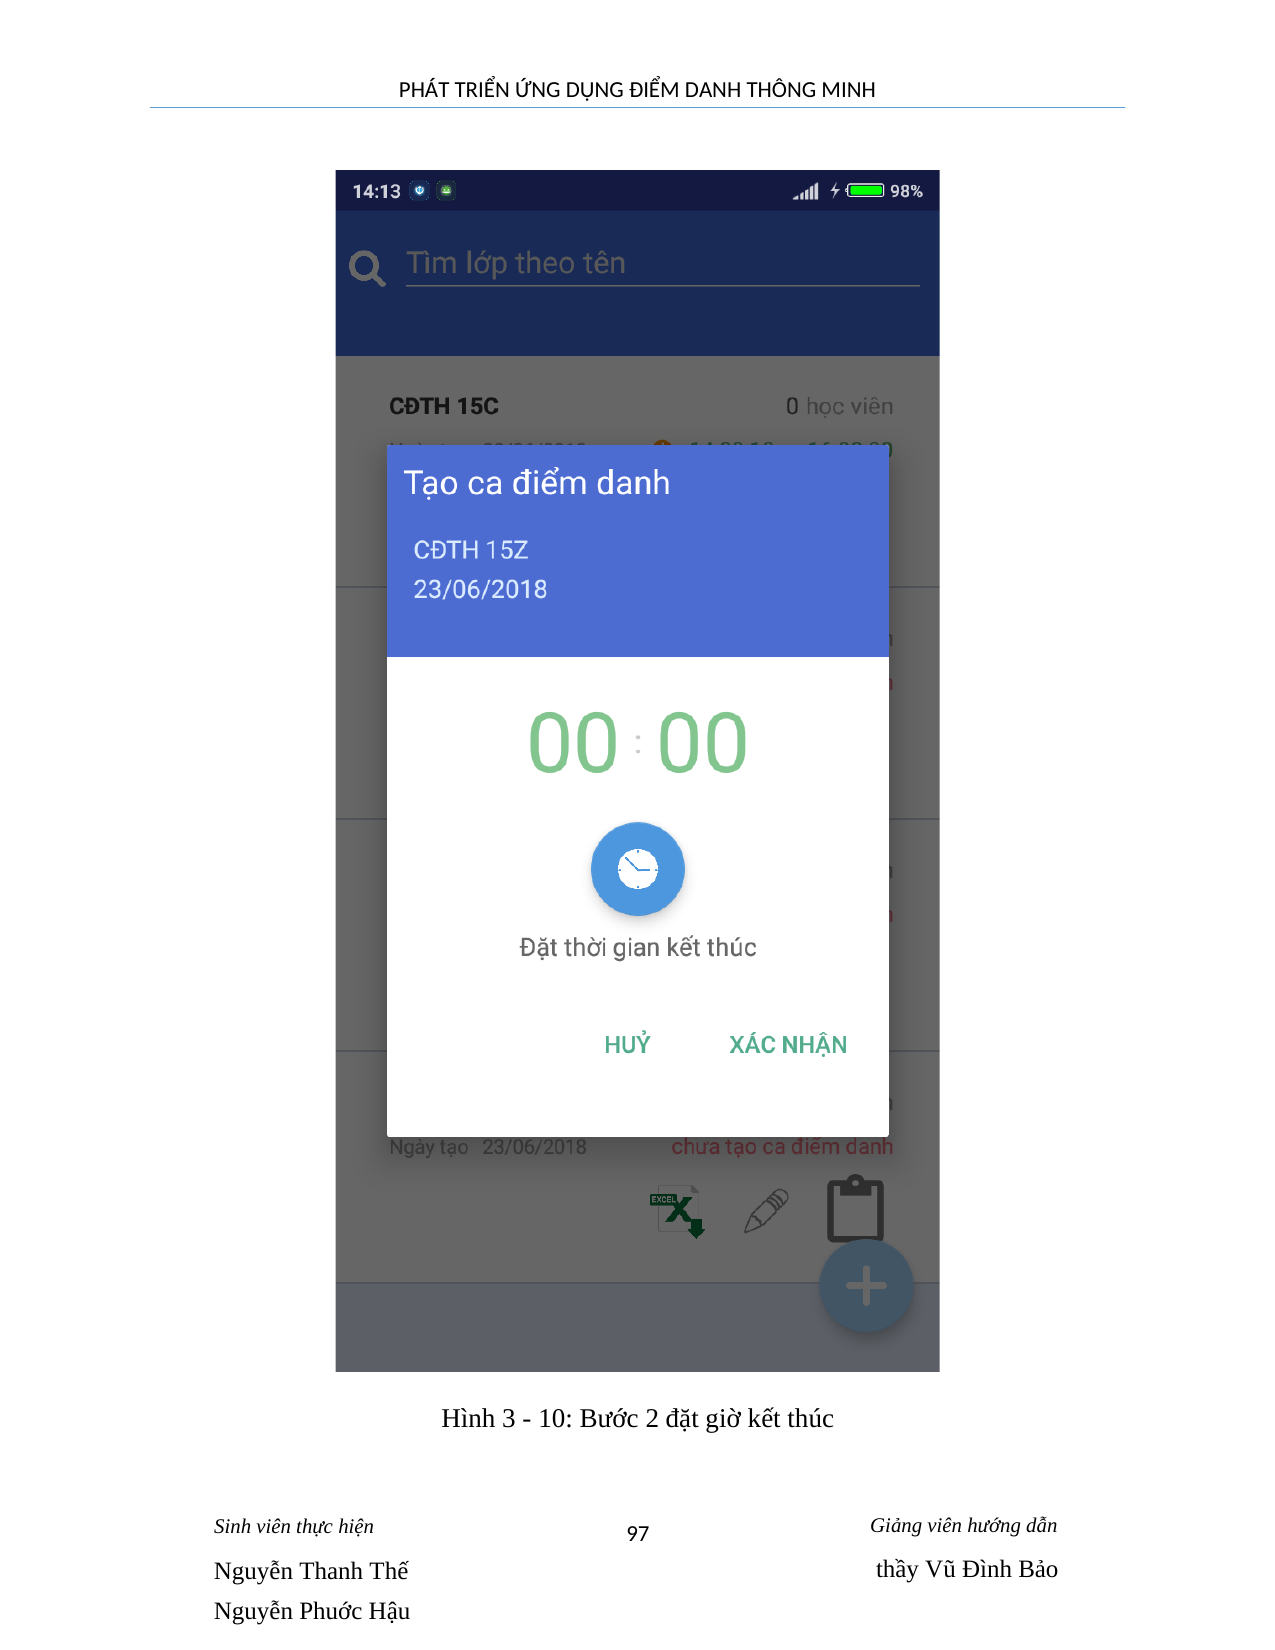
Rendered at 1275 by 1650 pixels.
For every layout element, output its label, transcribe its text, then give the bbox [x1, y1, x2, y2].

picture [335, 170, 940, 1372]
text Hình 3 - 10: Bước 2 đặt giờ kết thúc [150, 1403, 1125, 1434]
